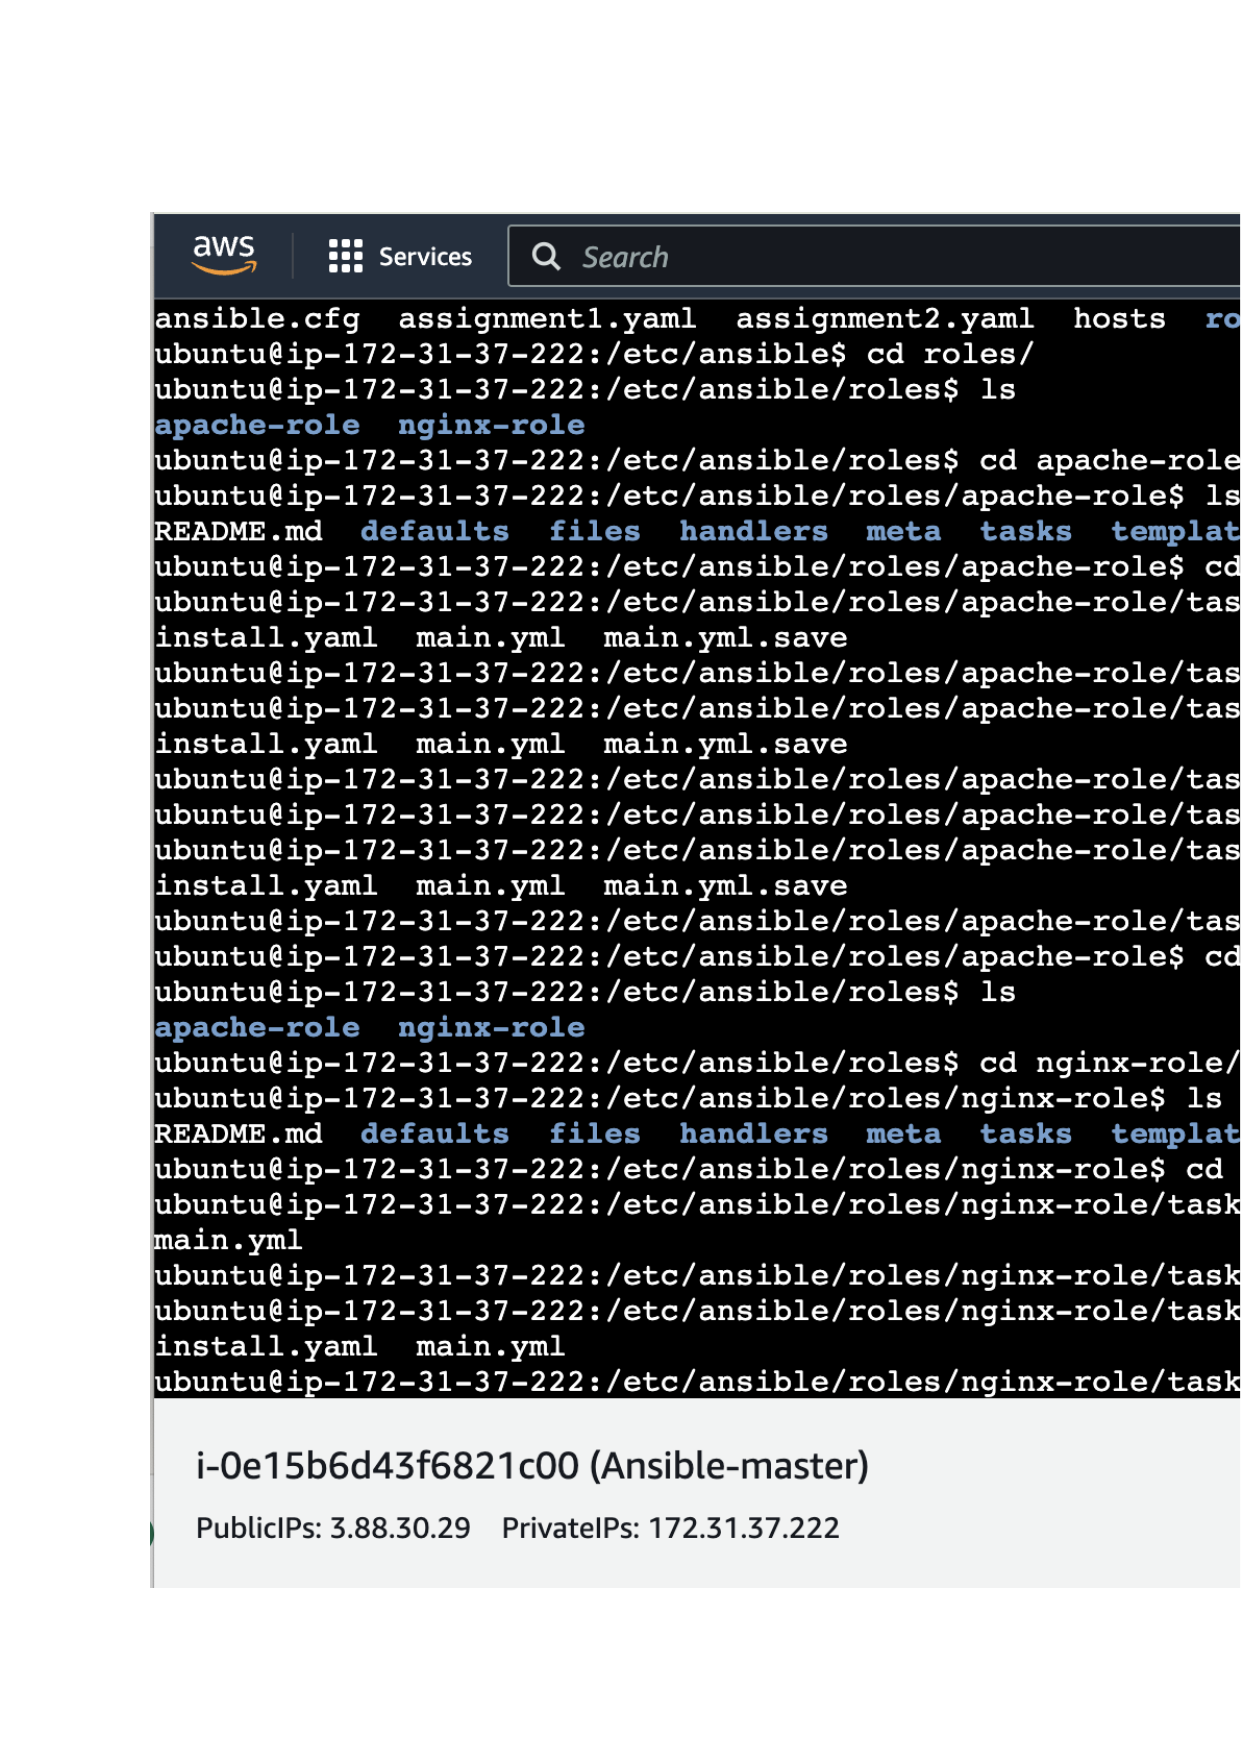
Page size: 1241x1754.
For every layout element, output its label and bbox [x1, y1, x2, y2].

picture [150, 212, 1241, 1588]
